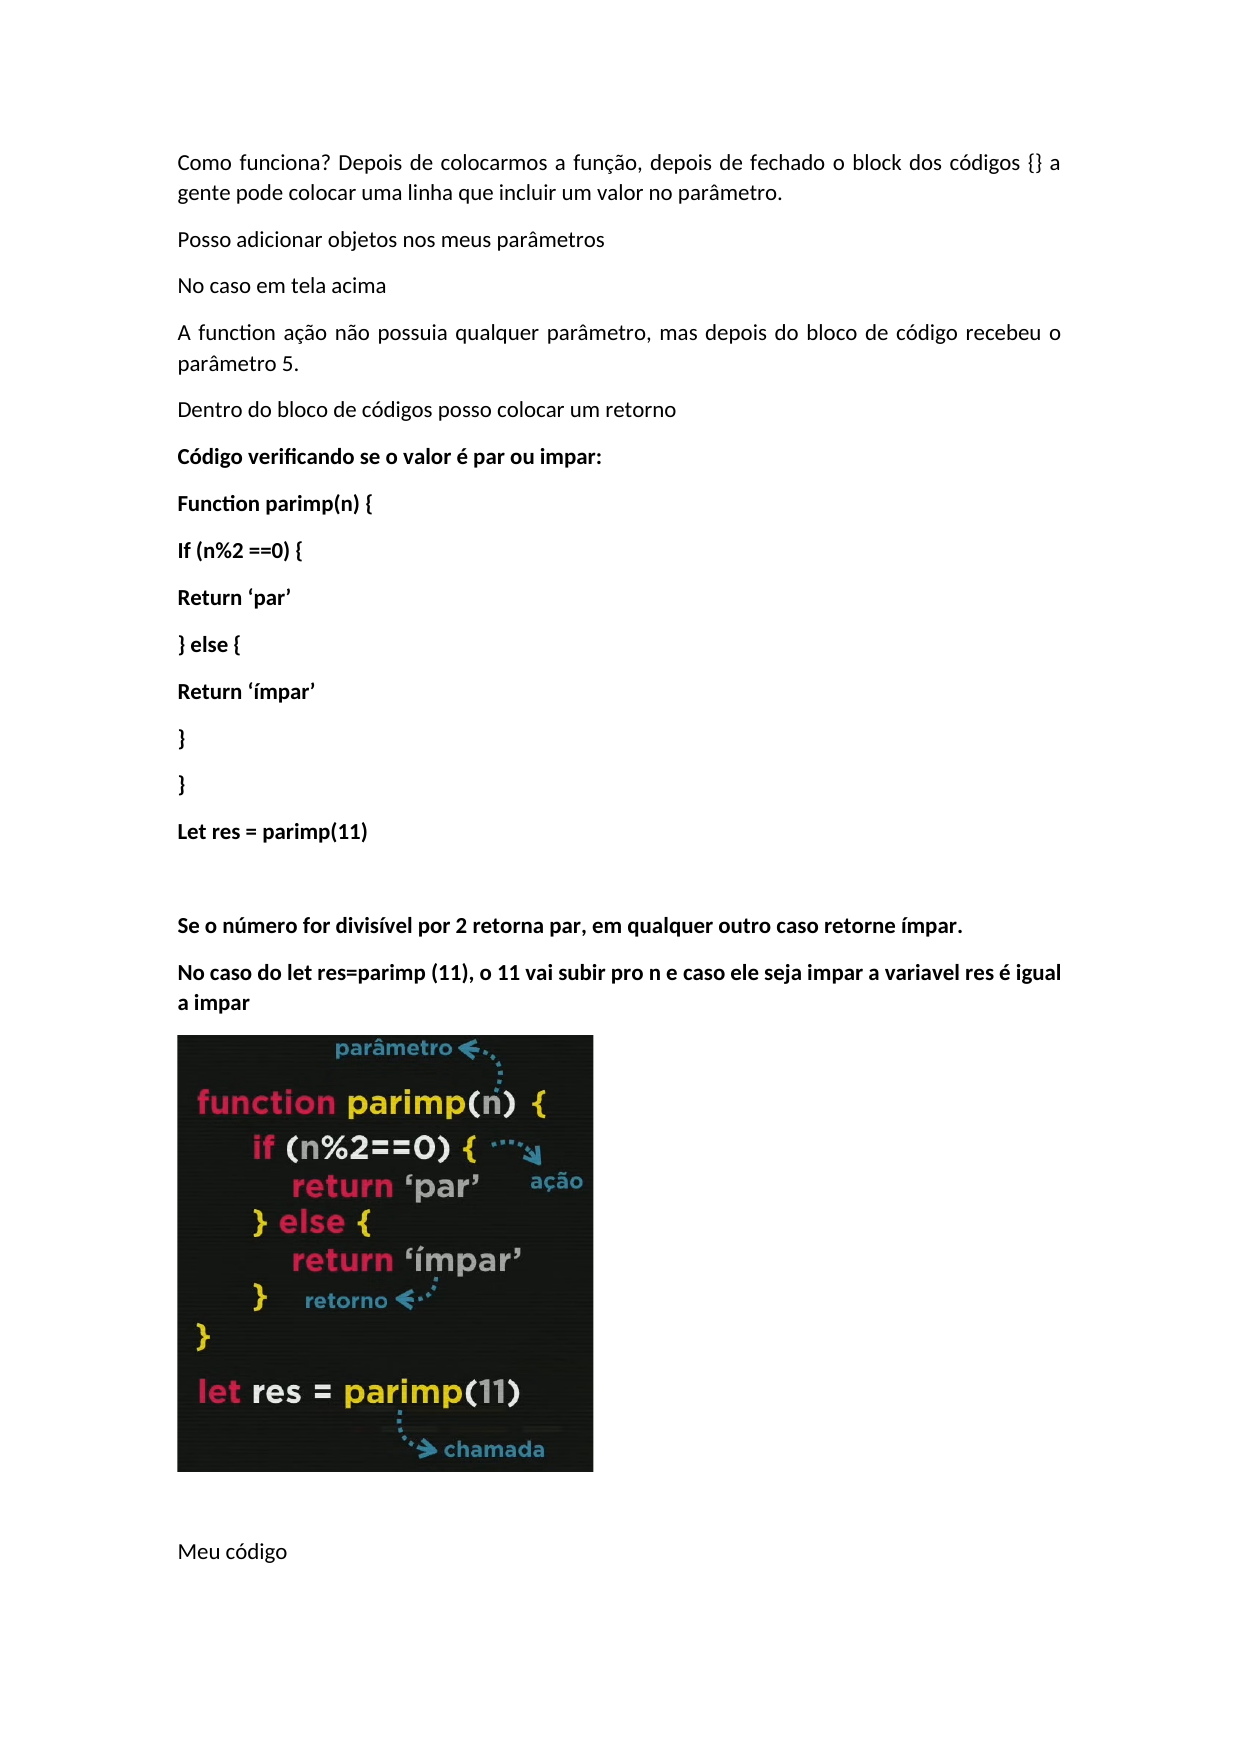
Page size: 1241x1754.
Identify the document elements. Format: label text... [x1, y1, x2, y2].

text Function parimp(n) { [177, 489, 1063, 517]
text } [177, 771, 1063, 798]
text Código verificando se o valor é par ou impar: [177, 442, 1063, 470]
text } else { [177, 630, 1063, 658]
text Se o número for divisível por 2 retorna par, em qualquer outro caso retorne ímpar. [177, 911, 1063, 939]
text Return ‘par’ [177, 583, 1063, 611]
text No caso em tela acima [177, 272, 1063, 299]
text Return ‘ímpar’ [177, 677, 1063, 705]
text } [177, 724, 1063, 752]
picture [177, 1035, 594, 1472]
text Dentro do bloco de códigos posso colocar um retorno [177, 396, 1063, 423]
text Posso adicionar objetos nos meus parâmetros [177, 225, 1063, 253]
text Let res = parimp(11) [177, 817, 1063, 845]
text Como funciona? Depois de colocarmos a função, depois de fechado o block dos códigos {} a gente pode colocar uma linha que incluir um valor no parâmetro. [177, 148, 1063, 206]
text Meu código [177, 1537, 1063, 1565]
text No caso do let res=parimp (11), o 11 vai subir pro n e caso ele seja impar a variavel res é igual a impar [177, 958, 1063, 1016]
text If (n%2 ==0) { [177, 536, 1063, 564]
text A function ação não possuia qualquer parâmetro, mas depois do bloco de código recebeu o parâmetro 5. [177, 318, 1063, 377]
